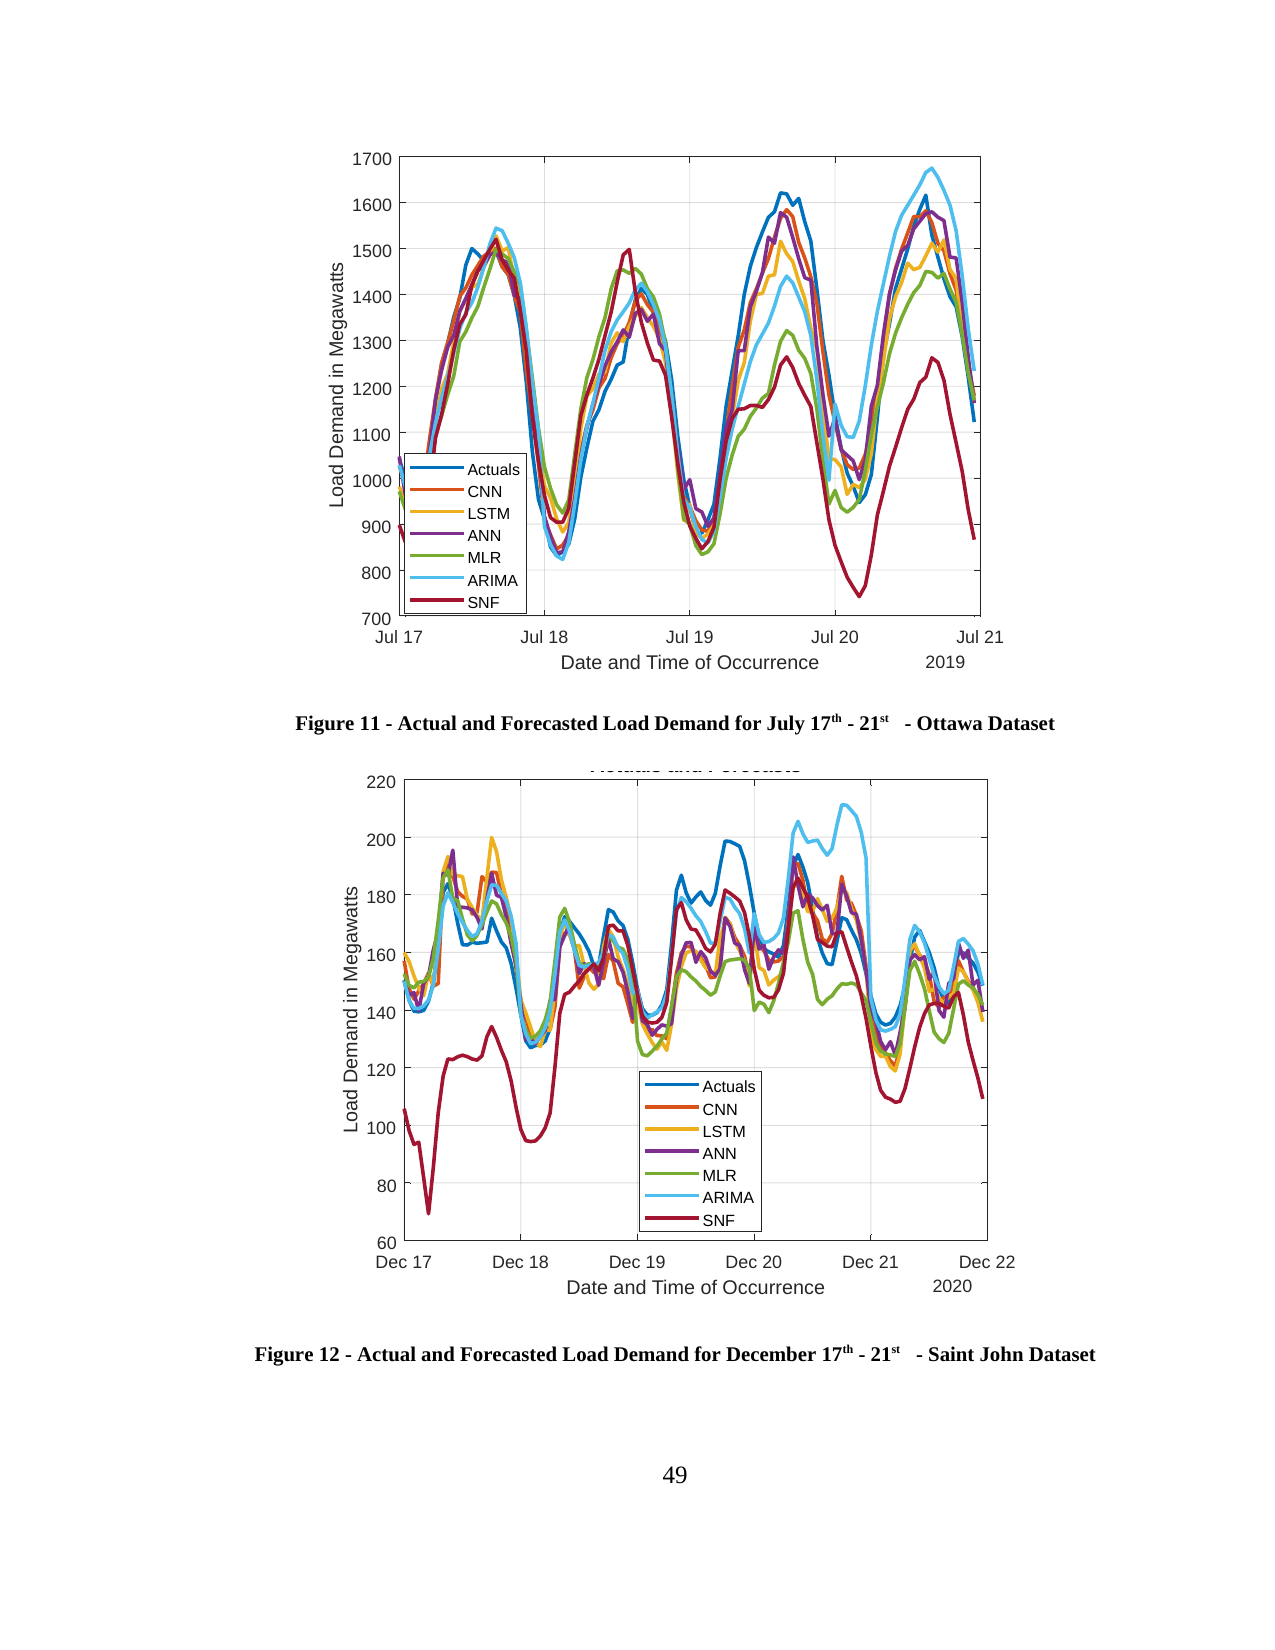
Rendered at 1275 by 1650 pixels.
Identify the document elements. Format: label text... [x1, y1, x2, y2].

text Figure 12 - Actual and Forecasted Load Demand for December 17th - 21st - Saint John Dataset [225, 1342, 1125, 1366]
